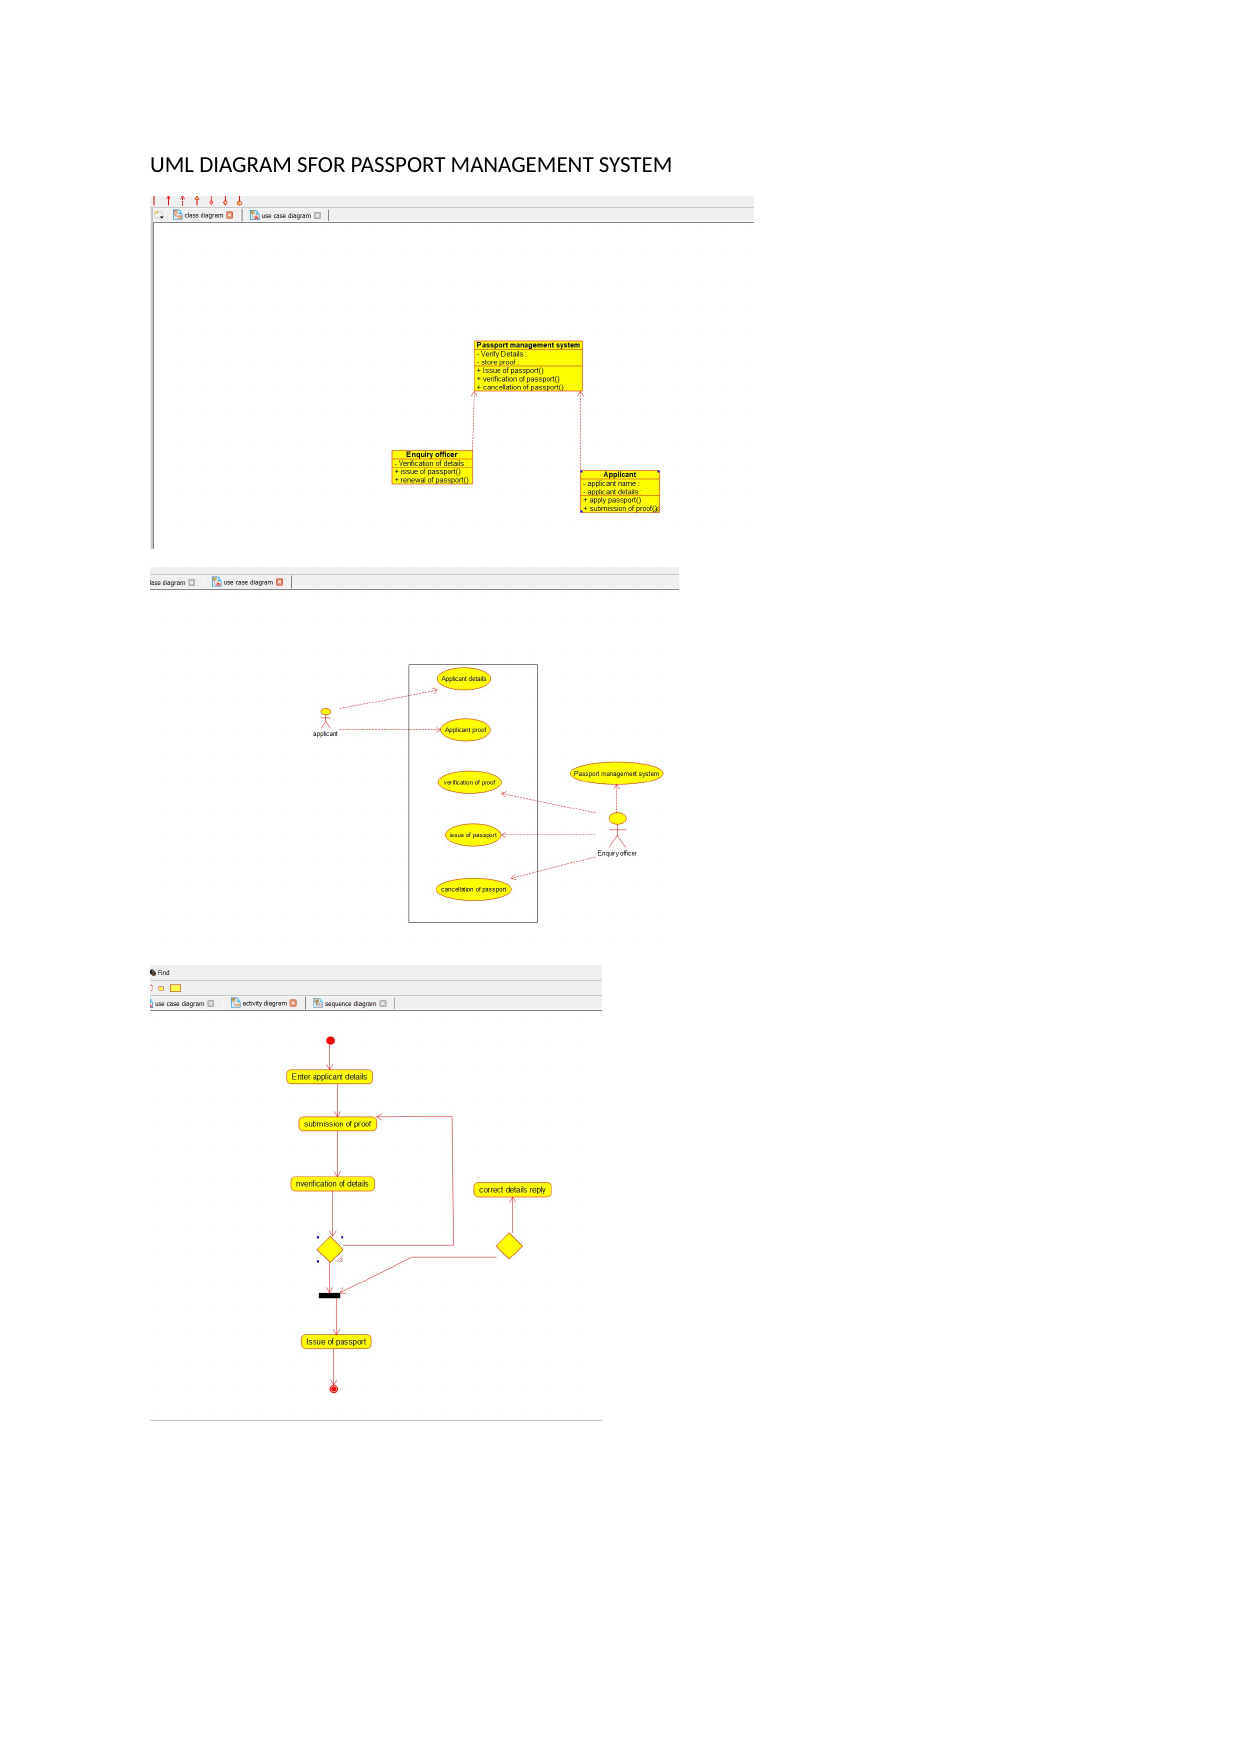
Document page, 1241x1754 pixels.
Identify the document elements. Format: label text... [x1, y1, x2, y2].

picture [150, 567, 680, 947]
picture [150, 196, 755, 549]
picture [150, 965, 603, 1421]
text UML DIAGRAM SFOR PASSPORT MANAGEMENT SYSTEM [150, 150, 1090, 178]
